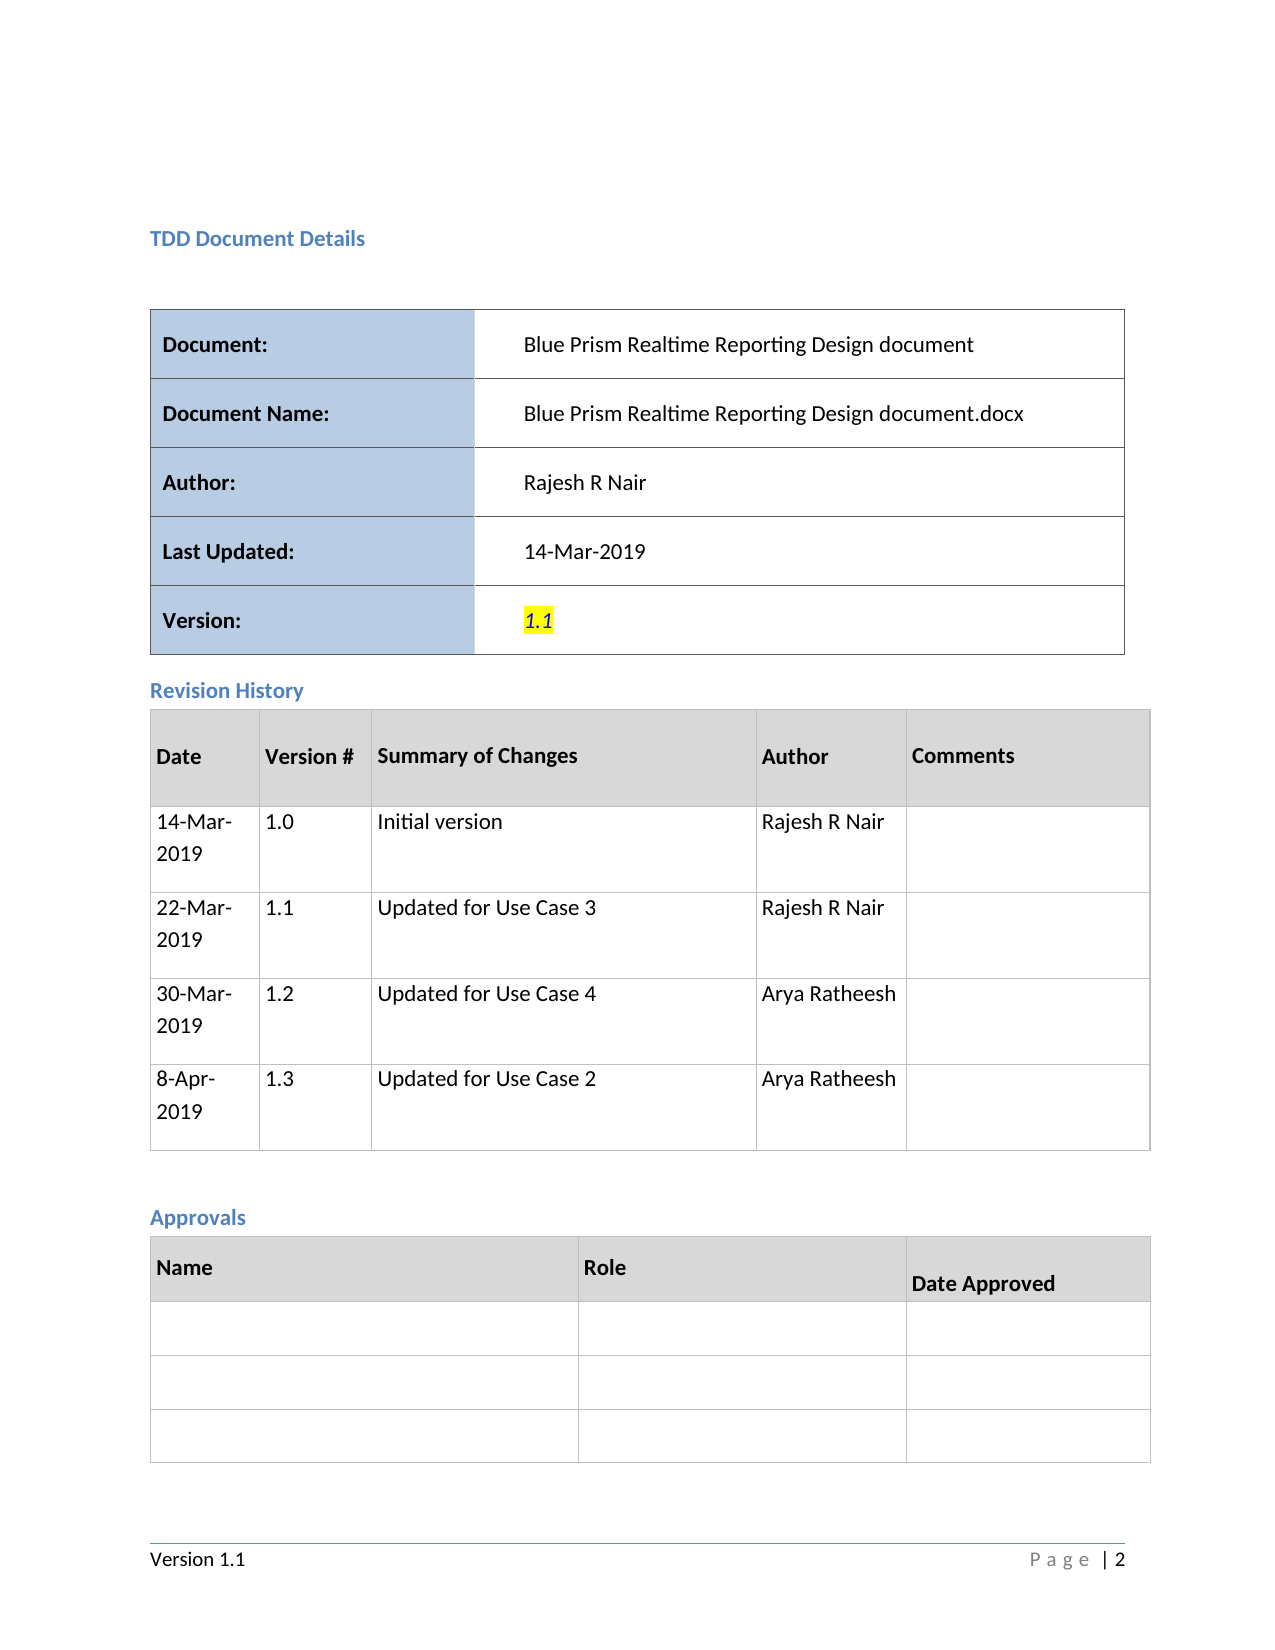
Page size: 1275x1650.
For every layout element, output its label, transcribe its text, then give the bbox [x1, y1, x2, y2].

table_cell [907, 1410, 1150, 1462]
table_header Date Approved [907, 1237, 1150, 1301]
table_cell Arya Ratheesh [757, 1065, 906, 1149]
table_cell Initial version [372, 807, 756, 892]
table_cell 1.1 [475, 586, 1124, 654]
table_cell 14-Mar-2019 [151, 807, 259, 892]
table_cell [907, 893, 1149, 978]
table_cell Blue Prism Realtime Reporting Design document.docx [475, 379, 1124, 447]
table_header Comments [907, 710, 1149, 806]
table_header Blue Prism Realtime Reporting Design document [475, 310, 1124, 378]
table_header Role [579, 1237, 906, 1301]
table_cell 8-Apr-2019 [151, 1065, 259, 1149]
table_cell 30-Mar-2019 [151, 979, 259, 1063]
table_header Name [151, 1237, 578, 1301]
table_cell [907, 807, 1149, 892]
table_cell [907, 1356, 1150, 1408]
table_cell 1.2 [260, 979, 371, 1063]
table_cell Arya Ratheesh [757, 979, 906, 1063]
table_header Version # [260, 710, 371, 806]
subtitle TDD Document Details [150, 224, 1125, 252]
table_cell 1.0 [260, 807, 371, 892]
table_cell Version: [151, 586, 474, 654]
table_cell Updated for Use Case 4 [372, 979, 756, 1063]
table_cell Author: [151, 448, 474, 516]
table_cell Rajesh R Nair [757, 893, 906, 978]
subtitle Revision History [150, 676, 1125, 704]
table_header Author [757, 710, 906, 806]
table_cell Document Name: [151, 379, 474, 447]
table_cell [907, 1302, 1150, 1355]
table_cell Last Updated: [151, 517, 474, 585]
table_cell [907, 979, 1149, 1063]
table_header Document: [151, 310, 474, 378]
table_cell [907, 1065, 1149, 1149]
table_cell [151, 1356, 578, 1408]
table_cell 1.1 [260, 893, 371, 978]
table_cell Updated for Use Case 2 [372, 1065, 756, 1149]
table_cell [579, 1356, 906, 1408]
table_cell [579, 1410, 906, 1462]
table_cell Rajesh R Nair [475, 448, 1124, 516]
subtitle Approvals [150, 1203, 1125, 1232]
table_header Date [151, 710, 259, 806]
table_cell 22-Mar-2019 [151, 893, 259, 978]
table_cell [151, 1410, 578, 1462]
table_cell [579, 1302, 906, 1355]
table_header Summary of Changes [372, 710, 756, 806]
table_cell 1.3 [260, 1065, 371, 1149]
table_cell [151, 1302, 578, 1355]
table_cell 14-Mar-2019 [475, 517, 1124, 585]
table_cell Updated for Use Case 3 [372, 893, 756, 978]
table_cell Rajesh R Nair [757, 807, 906, 892]
